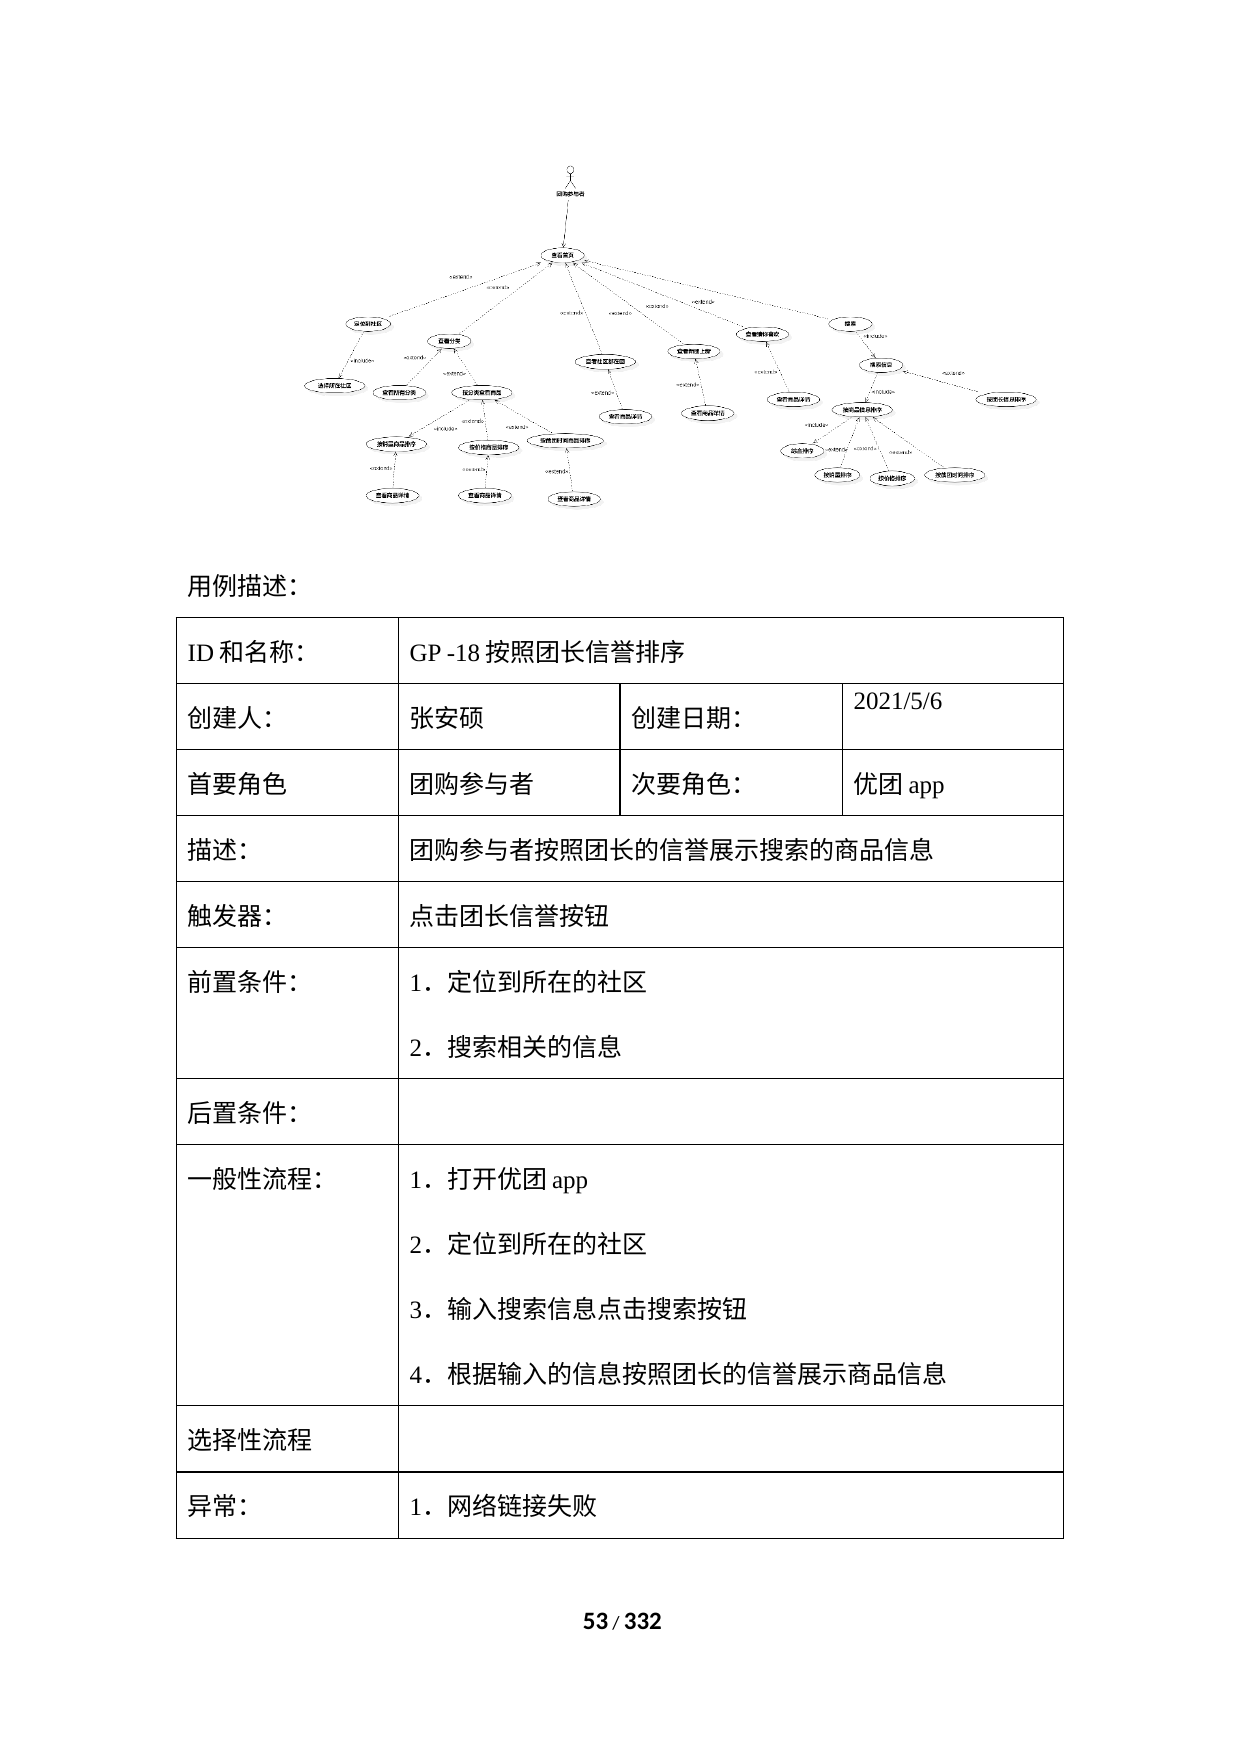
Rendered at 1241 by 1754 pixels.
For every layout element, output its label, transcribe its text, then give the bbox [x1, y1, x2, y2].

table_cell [399, 1473, 1063, 1537]
table_cell 团购参与者按照团长的信誉展示搜索的商品信息 [399, 816, 1063, 881]
text 用例描述： [187, 552, 1053, 617]
table_cell 次要角色： [621, 750, 842, 815]
table_cell 选择性流程 [177, 1406, 398, 1471]
table_cell [399, 1079, 1063, 1144]
table_header GP -18按照团长信誉排序 [399, 618, 1063, 683]
table_cell 优团app [843, 750, 1063, 815]
picture [187, 162, 1053, 523]
table_cell 一般性流程： [177, 1145, 398, 1405]
table_cell 首要角色 [177, 750, 398, 815]
table_cell 前置条件： [177, 948, 398, 1078]
table_cell 描述： [177, 816, 398, 881]
table_cell 创建日期： [621, 684, 842, 749]
table_cell 1．定位到所在的社区 2．搜索相关的信息 [399, 948, 1063, 1078]
table_cell 点击团长信誉按钮 [399, 882, 1063, 947]
table_cell 张安硕 [399, 684, 619, 749]
table_cell 异常： [177, 1473, 398, 1537]
table_cell 2021/5/6 [843, 684, 1063, 749]
table_cell 创建人： [177, 684, 398, 749]
table_cell 触发器： [177, 882, 398, 947]
table_cell 团购参与者 [399, 750, 619, 815]
table_cell [399, 1406, 1063, 1471]
table_cell 后置条件： [177, 1079, 398, 1144]
table_cell 1．打开优团app 2．定位到所在的社区 3．输入搜索信息点击搜索按钮 4．根据输入的信息按照团长的信誉展示商品信息 [399, 1145, 1063, 1405]
table_header ID和名称： [177, 618, 398, 683]
